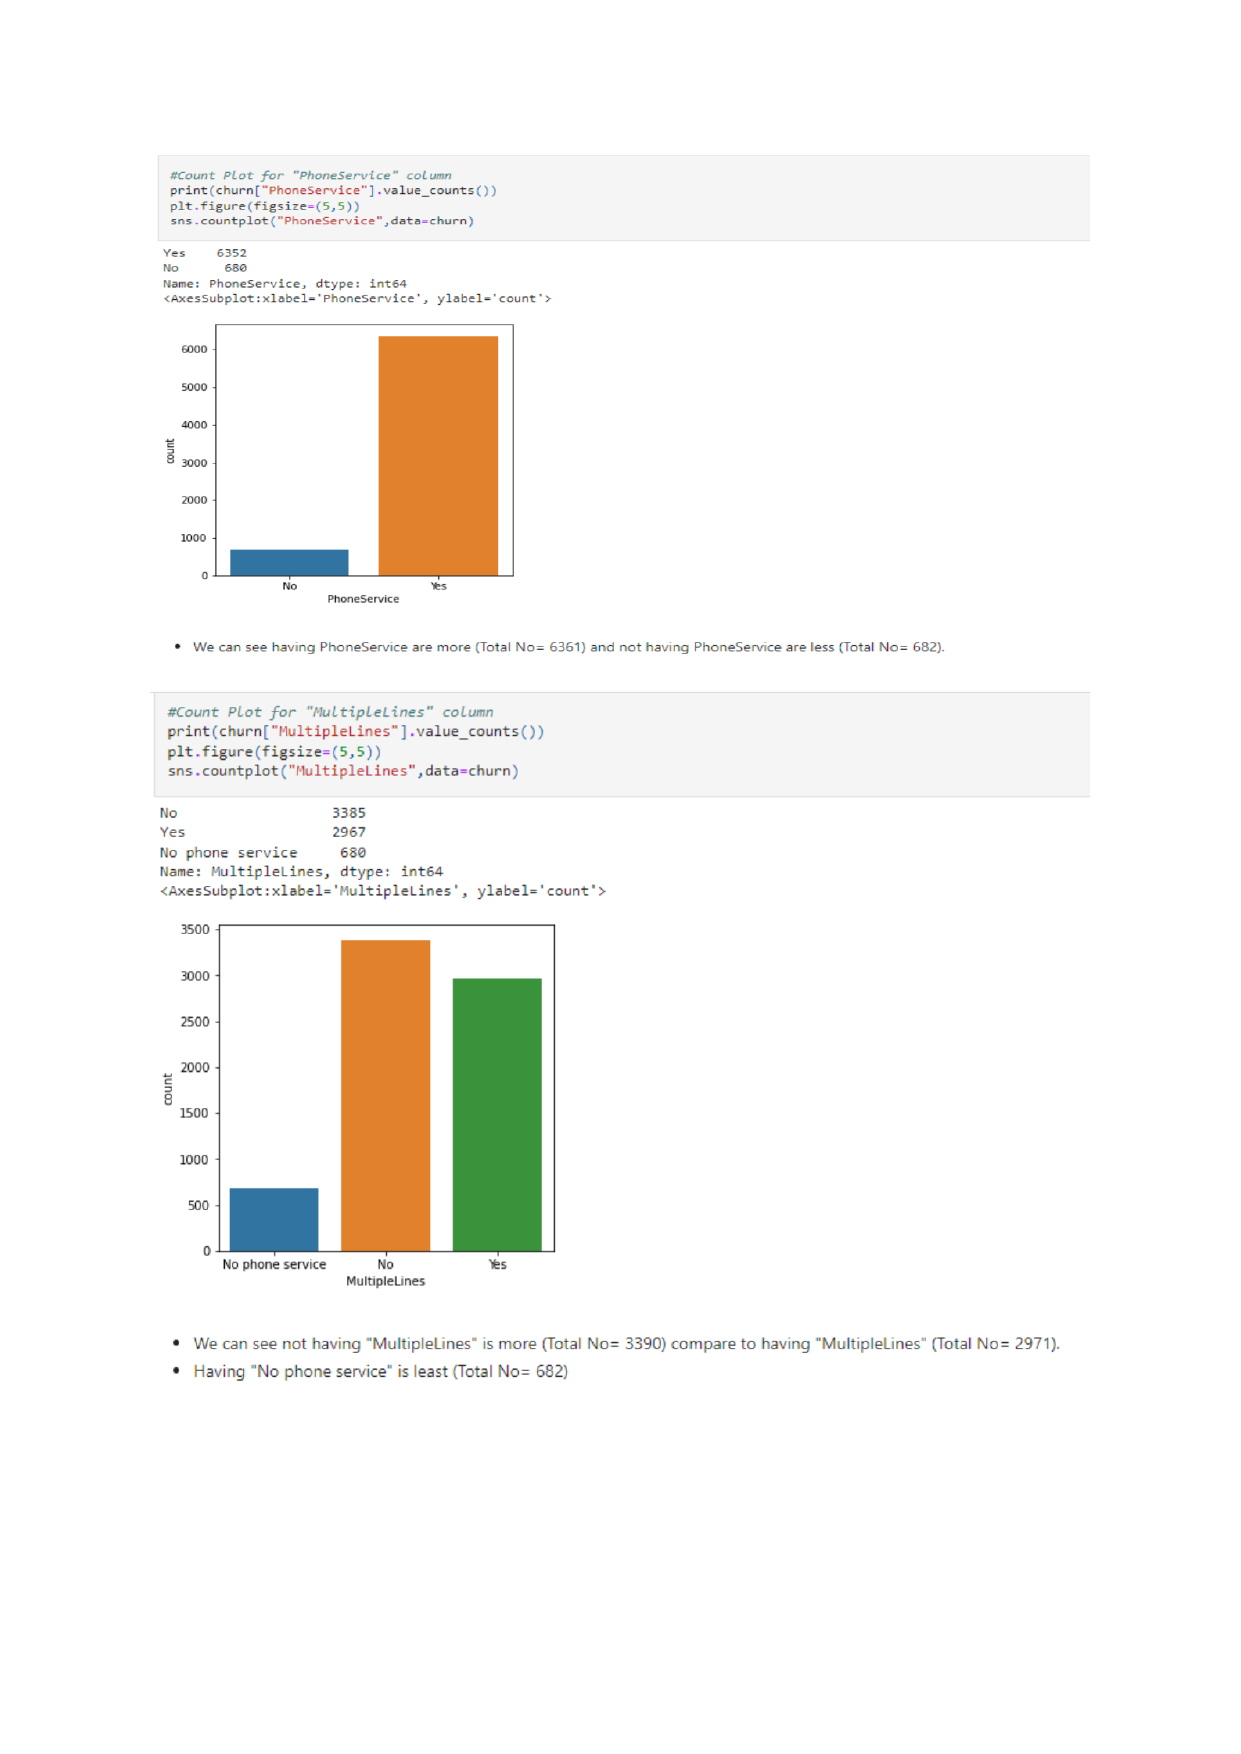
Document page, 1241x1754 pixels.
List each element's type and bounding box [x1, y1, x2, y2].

picture [150, 152, 1091, 1392]
